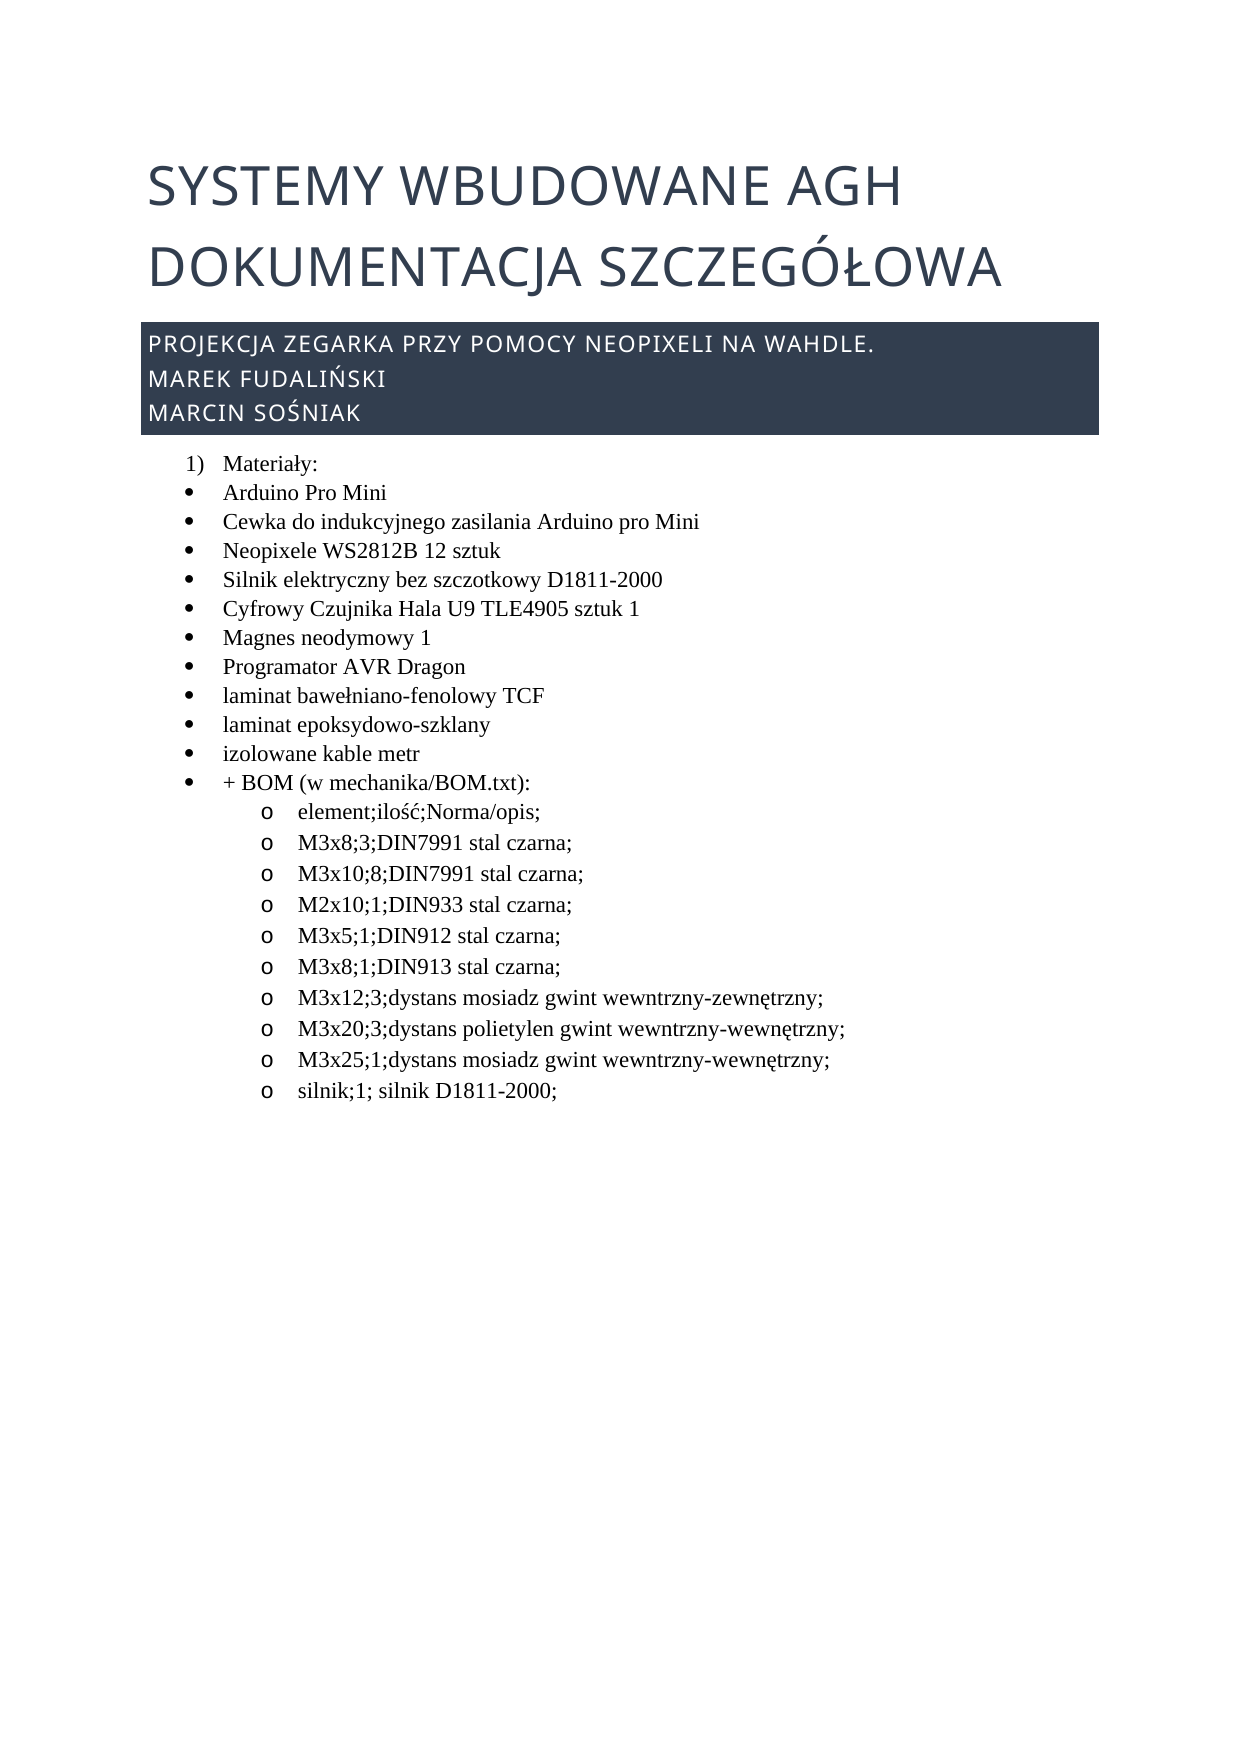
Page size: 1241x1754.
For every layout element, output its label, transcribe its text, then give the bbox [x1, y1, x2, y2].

subtitle projekcja zegarka przy pomocy neopixeli na wahdle. Marek Fudaliński Marcin sośniak [148, 329, 1093, 428]
list Cewka do indukcyjnego zasilania Arduino pro Mini [185, 508, 1093, 534]
list izolowane kable metr [185, 740, 1093, 766]
list + BOM (w mechanika/BOM.txt): [185, 769, 1093, 795]
title Systemy Wbudowane AGH Dokumentacja szczegółowa [148, 148, 1093, 302]
list silnik;1; silnik D1811-2000; [260, 1077, 1093, 1105]
list Silnik elektryczny bez szczotkowy D1811-2000 [185, 566, 1093, 592]
list Cyfrowy Czujnika Hala U9 TLE4905 sztuk 1 [185, 595, 1093, 621]
list Magnes neodymowy 1 [185, 624, 1093, 650]
list laminat epoksydowo-szklany [185, 711, 1093, 737]
list M3x12;3;dystans mosiadz gwint wewntrzny-zewnętrzny; [260, 984, 1093, 1012]
list laminat bawełniano-fenolowy TCF [185, 682, 1093, 708]
list Neopixele WS2812B 12 sztuk [185, 537, 1093, 563]
list element;ilość;Norma/opis; [260, 798, 1093, 826]
list M3x8;1;DIN913 stal czarna; [260, 953, 1093, 981]
list M3x10;8;DIN7991 stal czarna; [260, 860, 1093, 888]
list M3x5;1;DIN912 stal czarna; [260, 922, 1093, 950]
list Programator AVR Dragon [185, 653, 1093, 679]
list Arduino Pro Mini [185, 479, 1093, 506]
list M3x20;3;dystans polietylen gwint wewntrzny-wewnętrzny; [260, 1015, 1093, 1043]
list M3x25;1;dystans mosiadz gwint wewntrzny-wewnętrzny; [260, 1046, 1093, 1074]
list Materiały: [185, 450, 1093, 477]
list M2x10;1;DIN933 stal czarna; [260, 891, 1093, 919]
list M3x8;3;DIN7991 stal czarna; [260, 829, 1093, 857]
